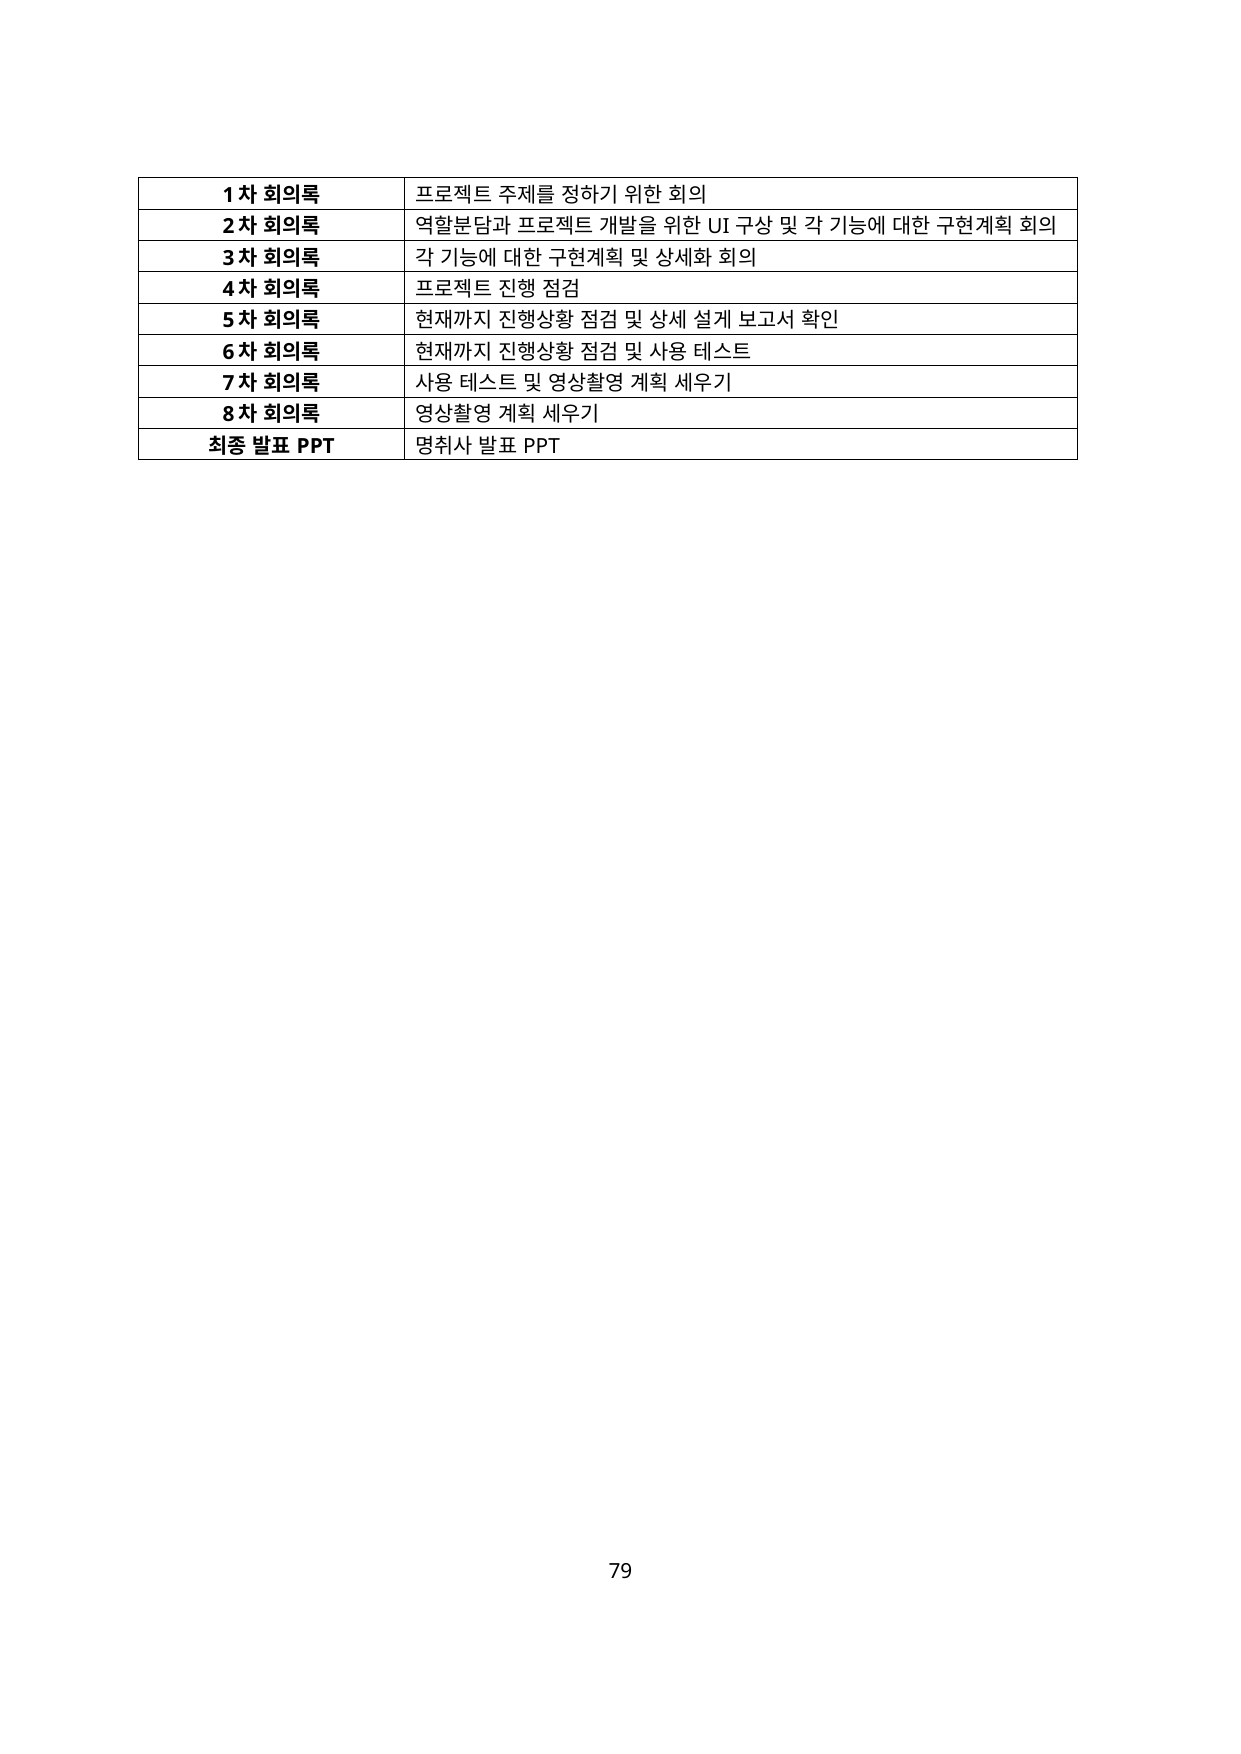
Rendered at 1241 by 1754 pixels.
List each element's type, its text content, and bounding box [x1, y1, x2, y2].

table_cell 현재까지 진행상황 점검 및 사용 테스트 [405, 335, 1077, 365]
table_cell 2차 회의록 [139, 210, 404, 240]
table_cell 8차 회의록 [139, 398, 404, 428]
table_cell 프로젝트 주제를 정하기 위한 회의 [405, 178, 1077, 208]
table_cell 명취사 발표 PPT [405, 429, 1077, 459]
table_cell 6차 회의록 [139, 335, 404, 365]
table_cell 3차 회의록 [139, 241, 404, 271]
table_cell 4차 회의록 [139, 272, 404, 303]
table_cell 역할분담과 프로젝트 개발을 위한 UI 구상 및 각 기능에 대한 구현계획 회의 [405, 210, 1077, 240]
table_cell 5차 회의록 [139, 304, 404, 334]
table_cell 7차 회의록 [139, 366, 404, 397]
table_cell 영상촬영 계획 세우기 [405, 398, 1077, 428]
table_cell 1차 회의록 [139, 178, 404, 208]
table_cell 프로젝트 진행 점검 [405, 272, 1077, 303]
table_cell 사용 테스트 및 영상촬영 계획 세우기 [405, 366, 1077, 397]
table_cell 각 기능에 대한 구현계획 및 상세화 회의 [405, 241, 1077, 271]
table_cell 현재까지 진행상황 점검 및 상세 설게 보고서 확인 [405, 304, 1077, 334]
table_cell 최종 발표 PPT [139, 429, 404, 459]
